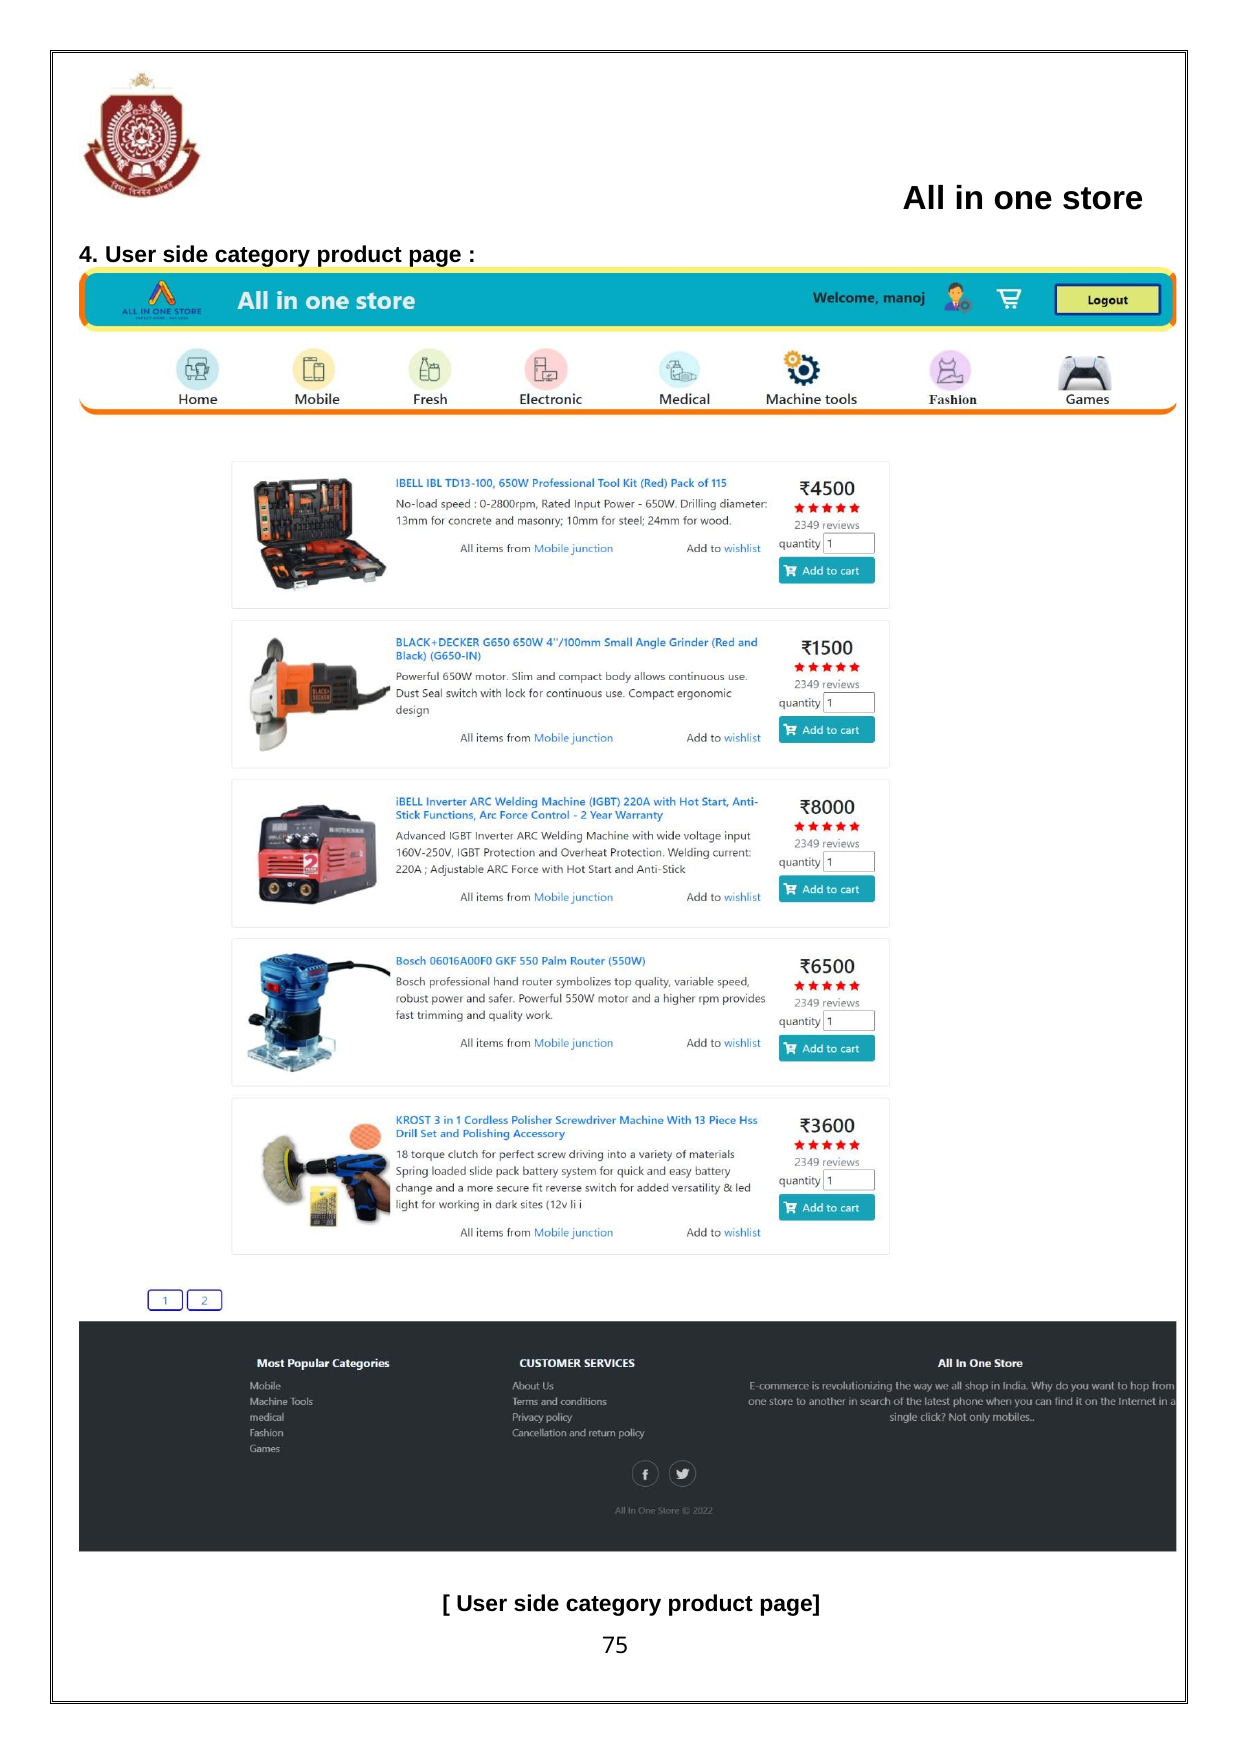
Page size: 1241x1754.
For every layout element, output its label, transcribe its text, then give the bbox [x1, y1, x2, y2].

picture [79, 70, 207, 198]
picture [79, 267, 1177, 1554]
text [ User side category product page] [164, 1590, 1098, 1617]
list User side category product page : [79, 241, 1185, 267]
